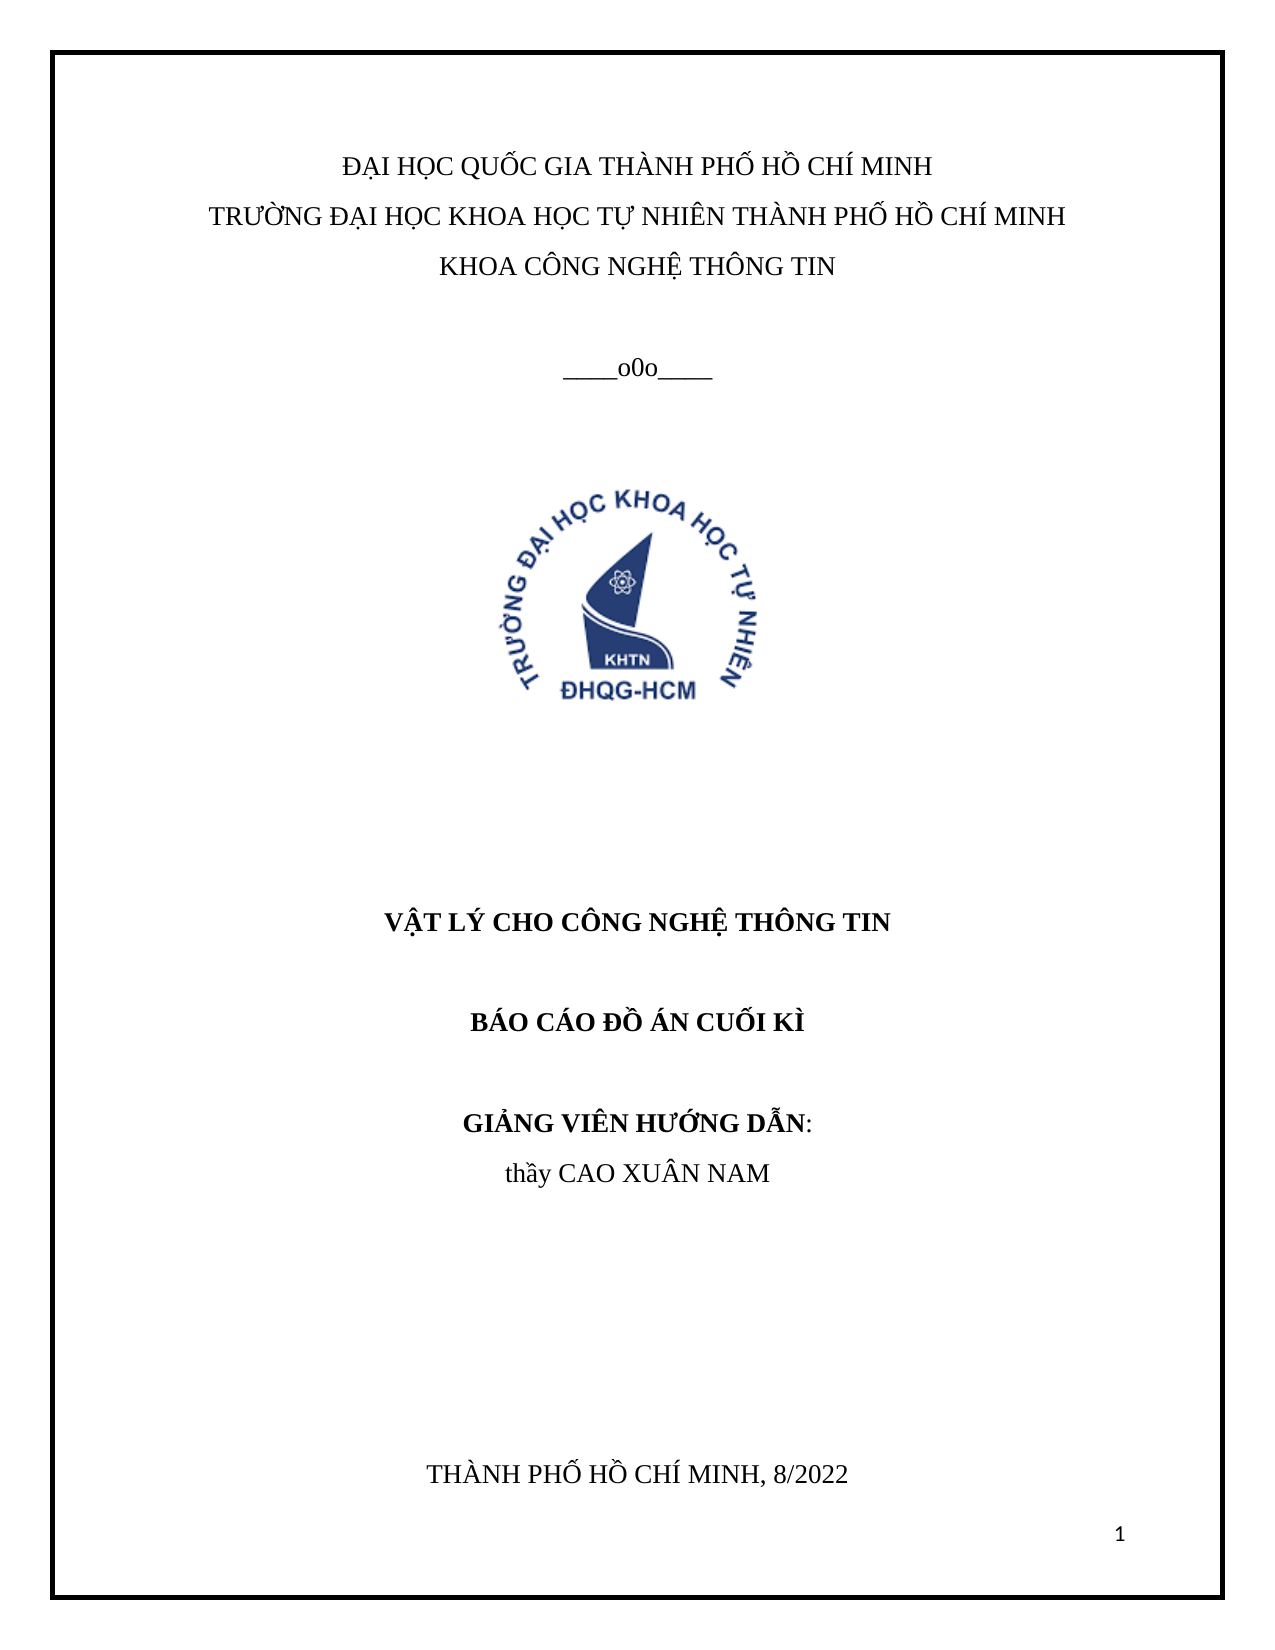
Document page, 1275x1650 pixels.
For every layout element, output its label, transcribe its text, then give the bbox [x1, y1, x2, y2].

text VẬT LÝ CHO CÔNG NGHỆ THÔNG TIN [150, 906, 1125, 937]
text BÁO CÁO ĐỒ ÁN CUỐI KÌ [150, 1006, 1125, 1037]
text GIẢNG VIÊN HƯỚNG DẪN: [150, 1107, 1125, 1138]
text ĐẠI HỌC QUỐC GIA THÀNH PHỐ HỒ CHÍ MINH [150, 150, 1125, 181]
text TRƯỜNG ĐẠI HỌC KHOA HỌC TỰ NHIÊN THÀNH PHỐ HỒ CHÍ MINH [150, 200, 1125, 231]
text THÀNH PHỐ HỒ CHÍ MINH, 8/2022 [150, 1458, 1125, 1489]
text thầy CAO XUÂN NAM [150, 1157, 1125, 1188]
text ____o0o____ [150, 351, 1125, 382]
text KHOA CÔNG NGHỆ THÔNG TIN [150, 250, 1125, 282]
picture [452, 432, 804, 784]
